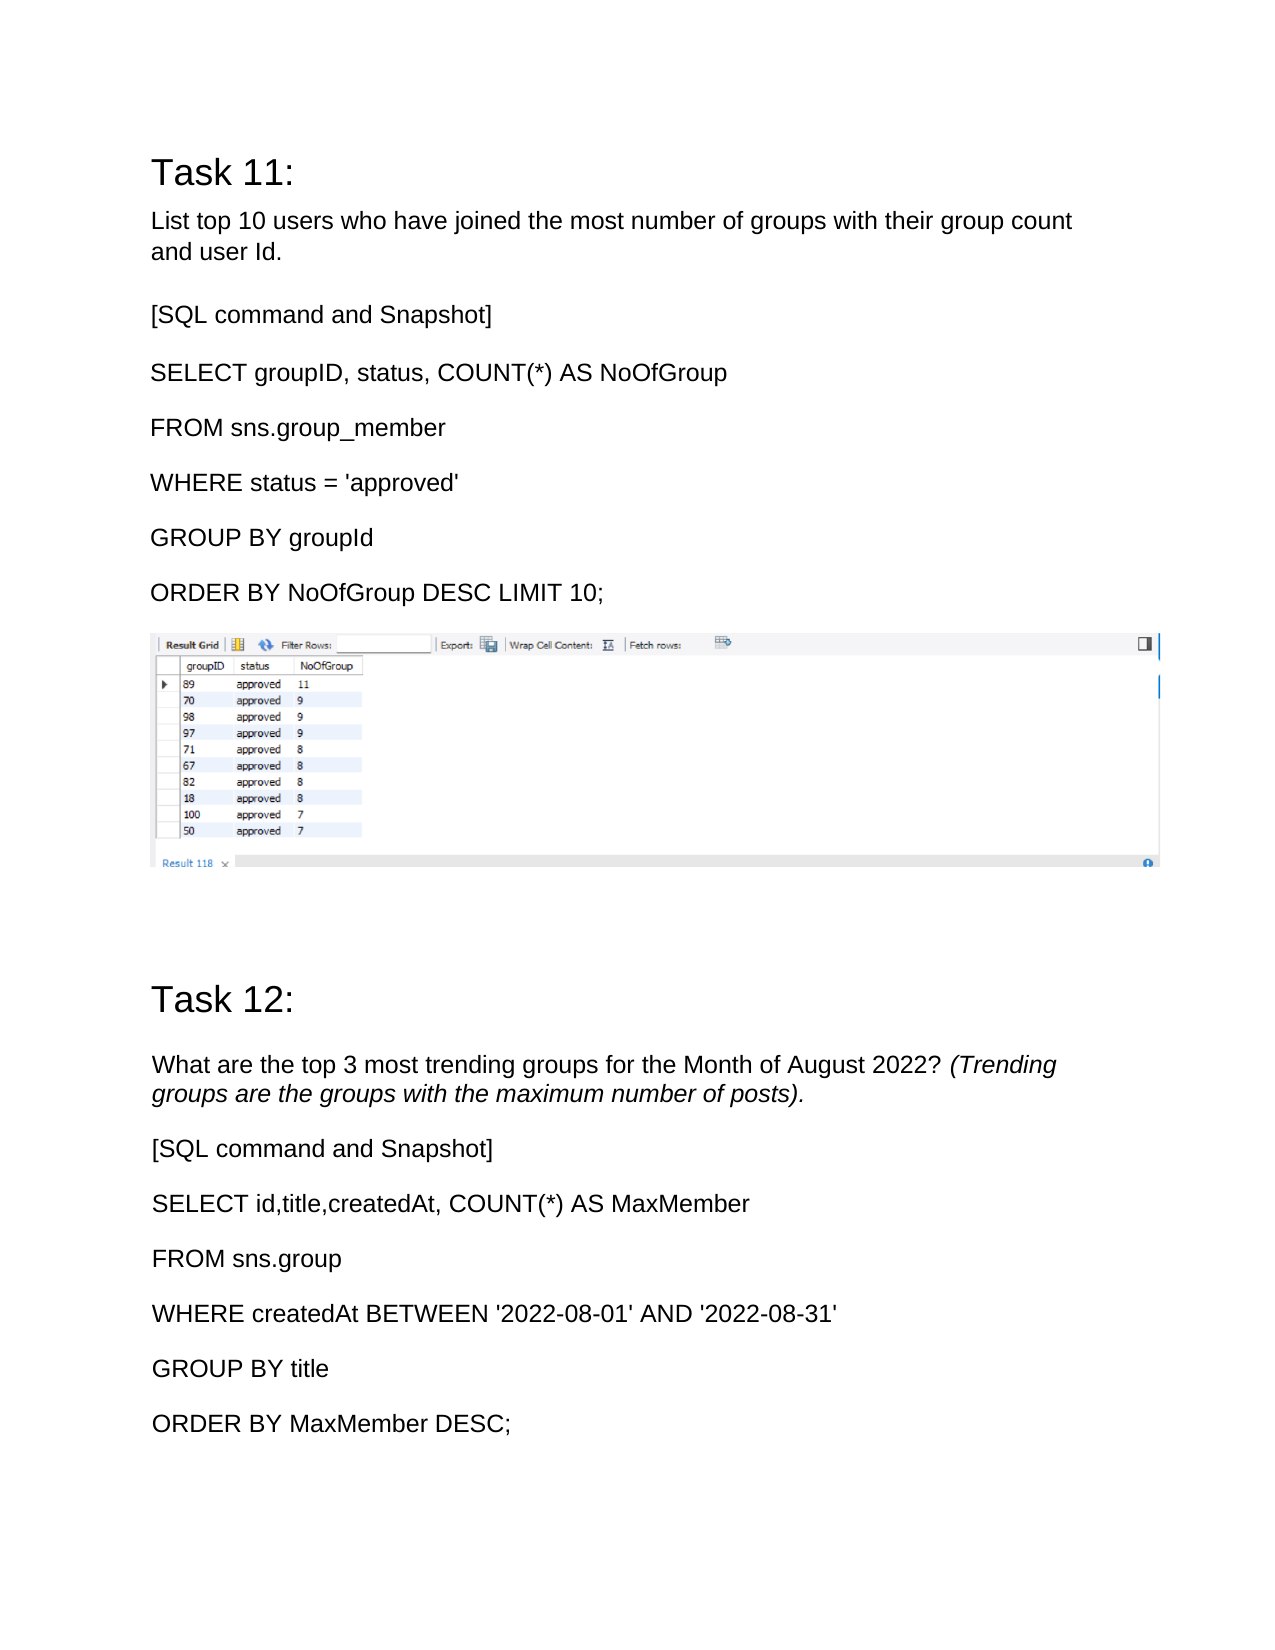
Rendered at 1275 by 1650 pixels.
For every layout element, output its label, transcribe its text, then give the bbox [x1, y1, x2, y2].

text SELECT id,title,createdAt, COUNT(*) AS MaxMember [152, 1189, 1125, 1218]
text WHERE createdAt BETWEEN '2022-08-01' AND '2022-08-31' [152, 1299, 1125, 1328]
text GROUP BY groupId [150, 523, 1125, 552]
picture [150, 633, 1160, 867]
subtitle Task 11: [151, 150, 1122, 193]
text ORDER BY MaxMember DESC; [152, 1409, 1125, 1438]
text ORDER BY NoOfGroup DESC LIMIT 10; [150, 578, 1125, 607]
text What are the top 3 most trending groups for the Month of August 2022? (Trending groups are the groups with the maximum number of posts). [152, 1051, 1125, 1108]
text FROM sns.group_member [150, 413, 1125, 442]
text WHERE status = 'approved' [150, 468, 1125, 497]
subtitle Task 12: [151, 977, 1123, 1020]
text [SQL command and Snapshot] [151, 300, 1122, 329]
text List top 10 users who have joined the most number of groups with their group count and user Id. [151, 206, 1122, 266]
text GROUP BY title [152, 1354, 1125, 1383]
text FROM sns.group [152, 1244, 1125, 1273]
text [SQL command and Snapshot] [152, 1134, 1125, 1163]
text SELECT groupID, status, COUNT(*) AS NoOfGroup [150, 358, 1125, 387]
